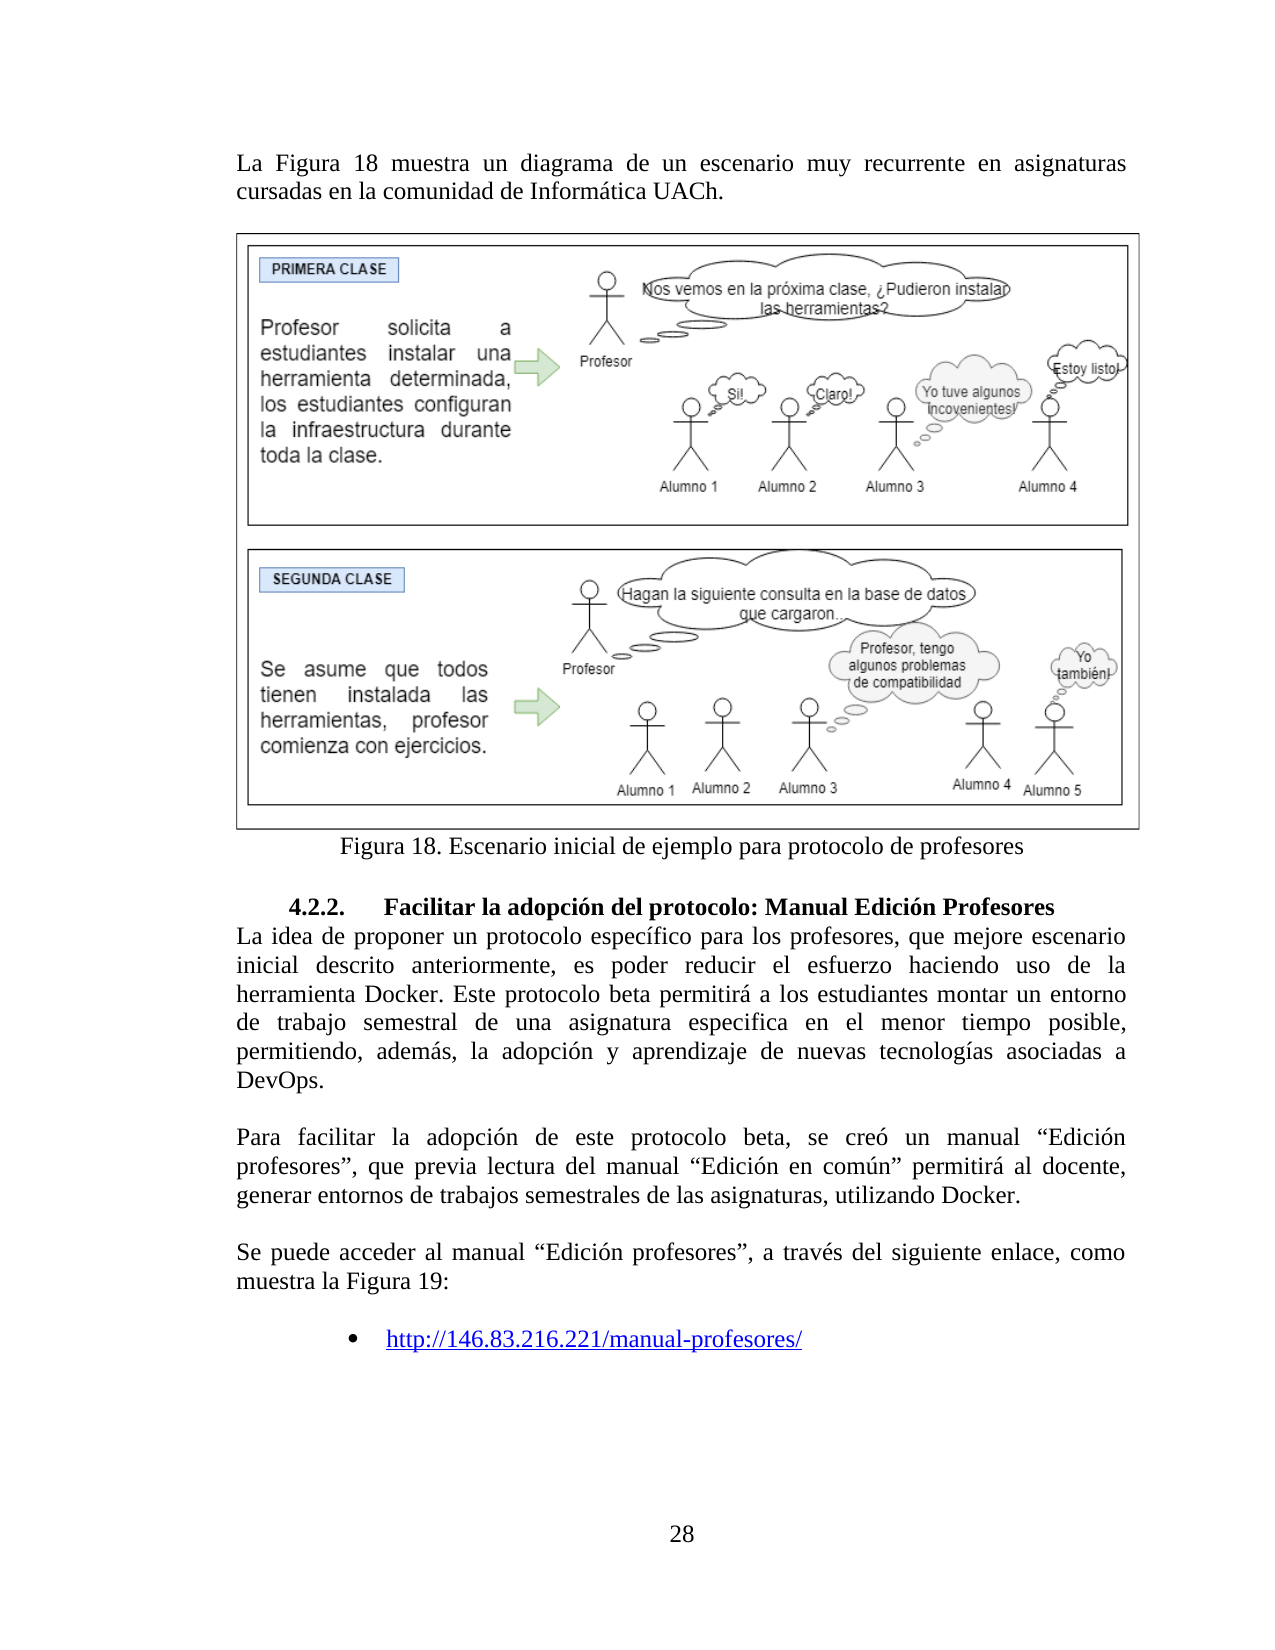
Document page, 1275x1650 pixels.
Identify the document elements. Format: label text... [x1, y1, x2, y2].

list http://146.83.216.221/manual-profesores/ [349, 1324, 1127, 1352]
picture [236, 233, 1140, 831]
text La Figura 18 muestra un diagrama de un escenario muy recurrente en asignaturas cursadas en la comunidad de Informática UACh. [236, 148, 1127, 205]
text Para facilitar la adopción de este protocolo beta, se creó un manual “Edición profesores”, que previa lectura del manual “Edición en común” permitirá al docente, generar entornos de trabajos semestrales de las asignaturas, utilizando Docker. [236, 1122, 1127, 1209]
text Figura 18. Escenario inicial de ejemplo para protocolo de profesores [236, 831, 1127, 859]
text La idea de proponer un protocolo específico para los profesores, que mejore escenario inicial descrito anteriormente, es poder reducir el esfuerzo haciendo uso de la herramienta Docker. Este protocolo beta permitirá a los estudiantes montar un entorno de trabajo semestral de una asignatura especifica en el menor tiempo posible, permitiendo, además, la adopción y aprendizaje de nuevas tecnologías asociadas a DevOps. [236, 921, 1127, 1094]
text Se puede acceder al manual “Edición profesores”, a través del siguiente enlace, como muestra la Figura 19: [236, 1237, 1127, 1295]
subtitle Facilitar la adopción del protocolo: Manual Edición Profesores [289, 892, 1127, 921]
